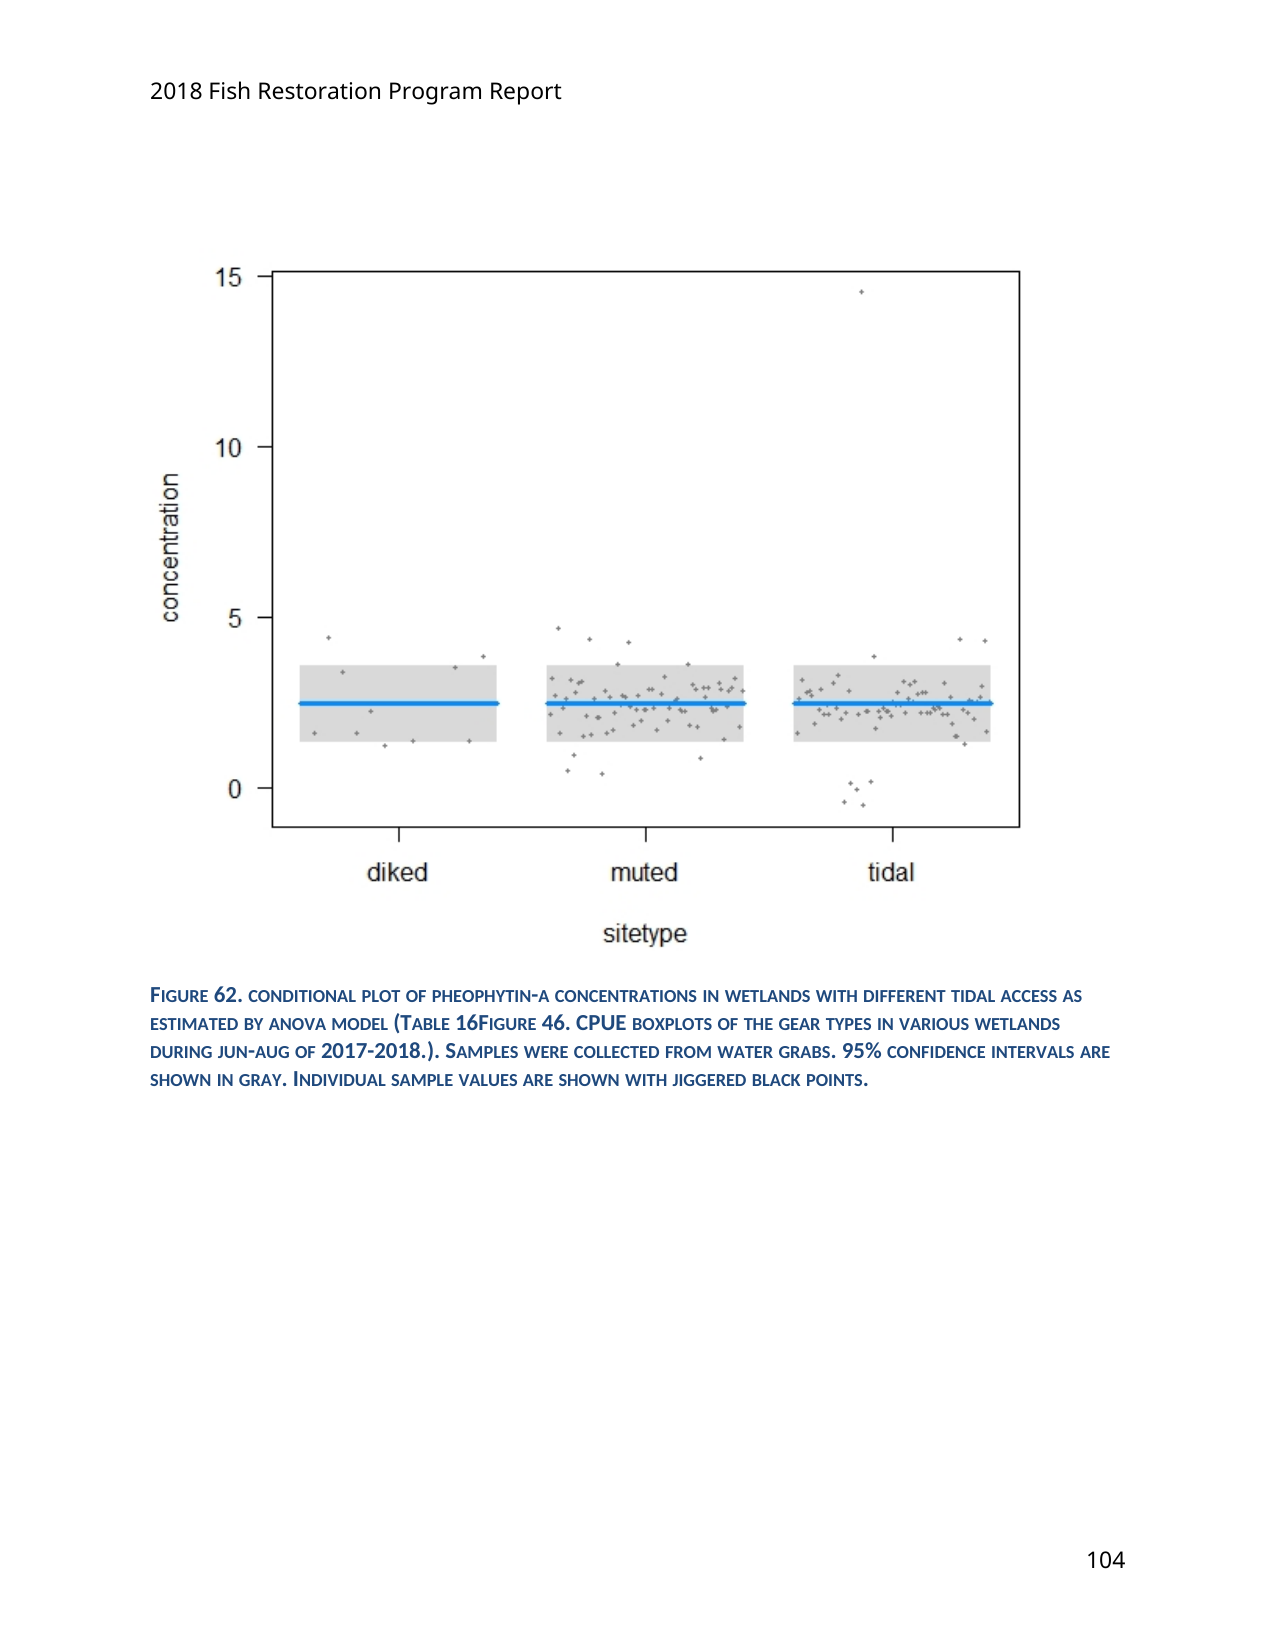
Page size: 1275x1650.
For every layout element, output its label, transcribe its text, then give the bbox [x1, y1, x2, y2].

text Figure 62. conditional plot of pheophytin-a concentrations in wetlands with different tidal access as estimated by anova model (Table 16). Samples were collected from water grabs. 95% confidence intervals are shown in gray. Individual sample values are shown with jiggered black points. [150, 980, 1125, 1092]
picture [150, 150, 1083, 980]
